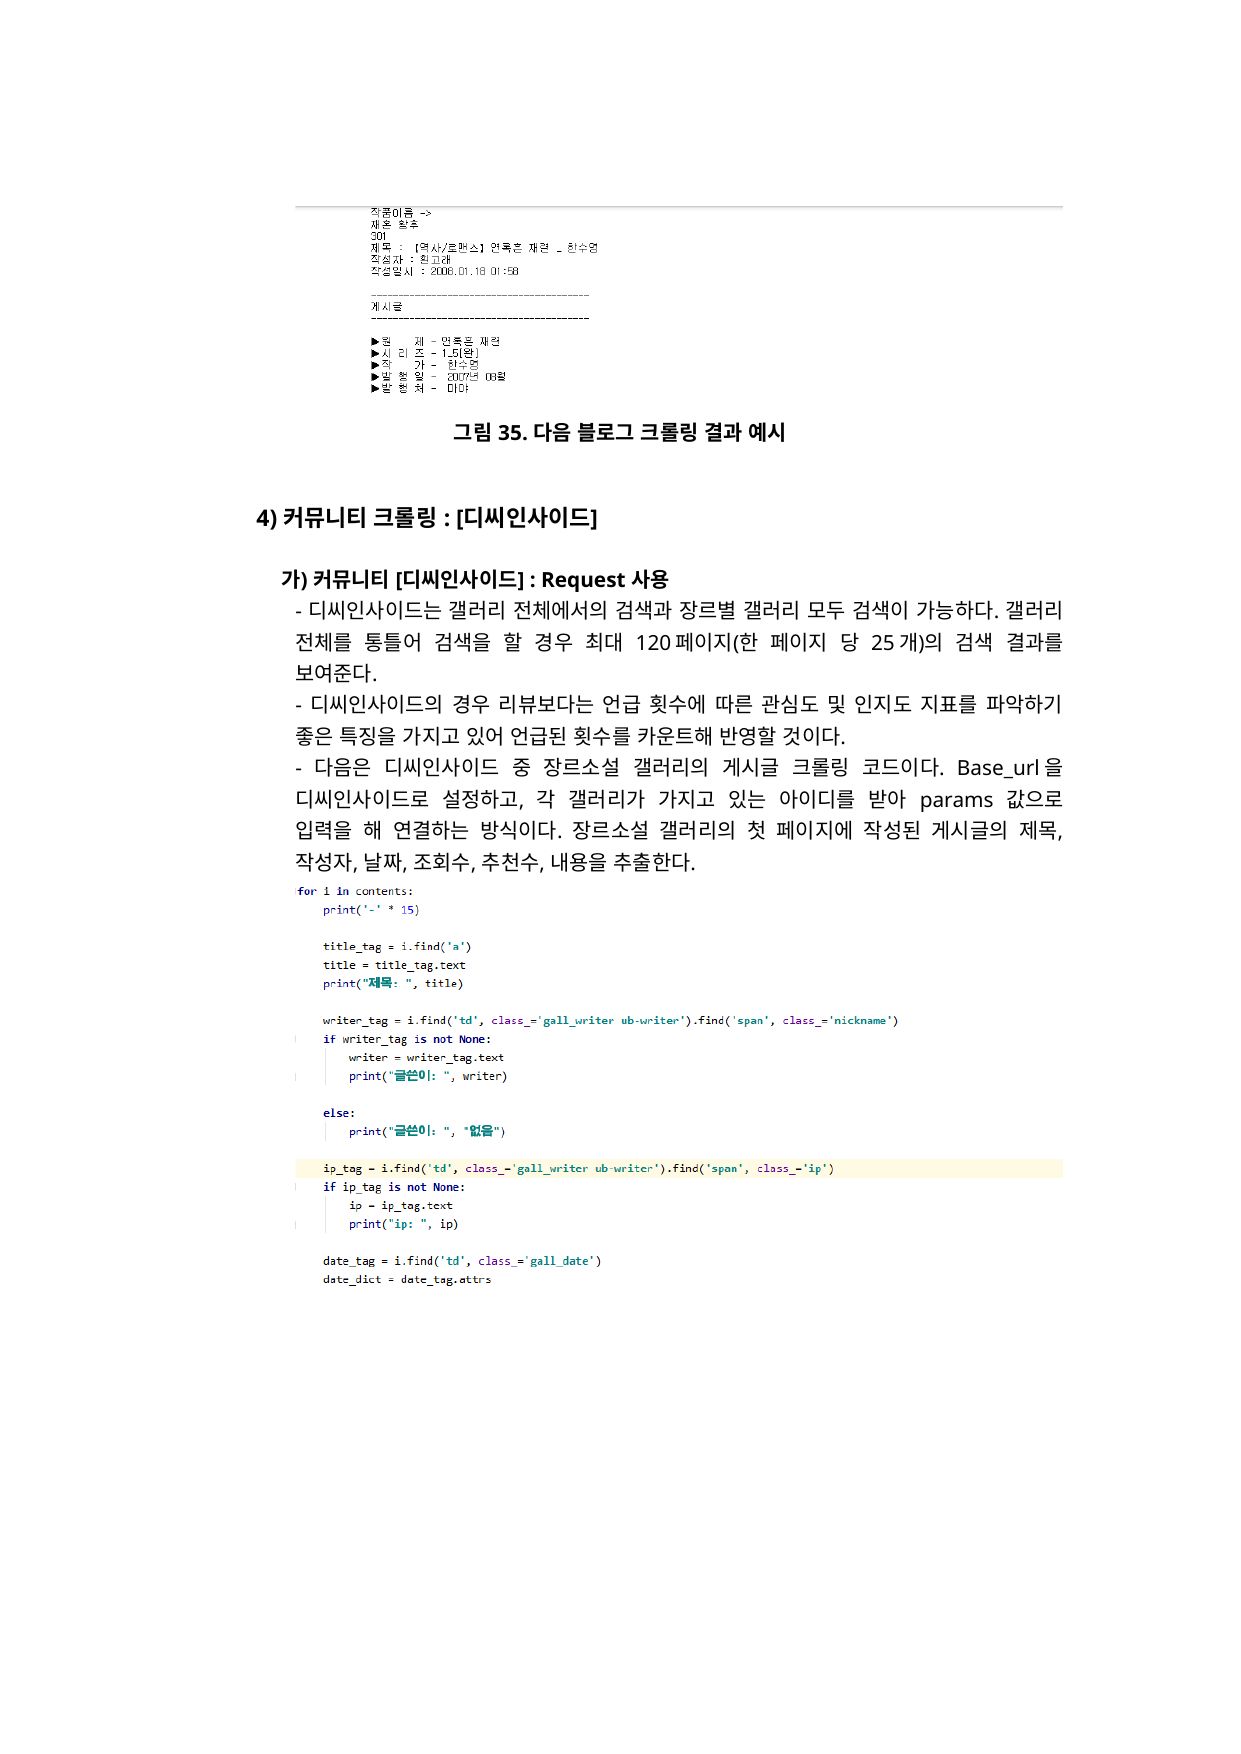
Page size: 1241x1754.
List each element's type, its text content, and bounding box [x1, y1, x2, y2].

text 그림 35. 다음 블로그 크롤링 결과 예시 [177, 416, 1063, 446]
text - 다음은 디씨인사이드 중 장르소설 갤러리의 게시글 크롤링 코드이다. Base_url을 디씨인사이드로 설정하고, 각 갤러리가 가지고 있는 아이디를 받아 params 값으로 입력을 해 연결하는 방식이다. 장르소설 갤러리의 첫 페이지에 작성된 게시글의 제목, 작성자, 날짜, 조회수, 추천수, 내용을 추출한다. [295, 752, 1063, 876]
text 가) 커뮤니티 [디씨인사이드] : Request 사용 [276, 563, 1063, 593]
picture [295, 877, 1063, 1302]
text - 디씨인사이드는 갤러리 전체에서의 검색과 장르별 갤러리 모두 검색이 가능하다. 갤러리 전체를 통틀어 검색을 할 경우 최대 120페이지(한 페이지 당 25개)의 검색 결과를 보여준다. [295, 594, 1063, 688]
picture [295, 206, 1063, 415]
text 4) 커뮤니티 크롤링 : [디씨인사이드] [256, 500, 1063, 533]
text - 디씨인사이드의 경우 리뷰보다는 언급 횟수에 따른 관심도 및 인지도 지표를 파악하기 좋은 특징을 가지고 있어 언급된 횟수를 카운트해 반영할 것이다. [295, 689, 1063, 751]
